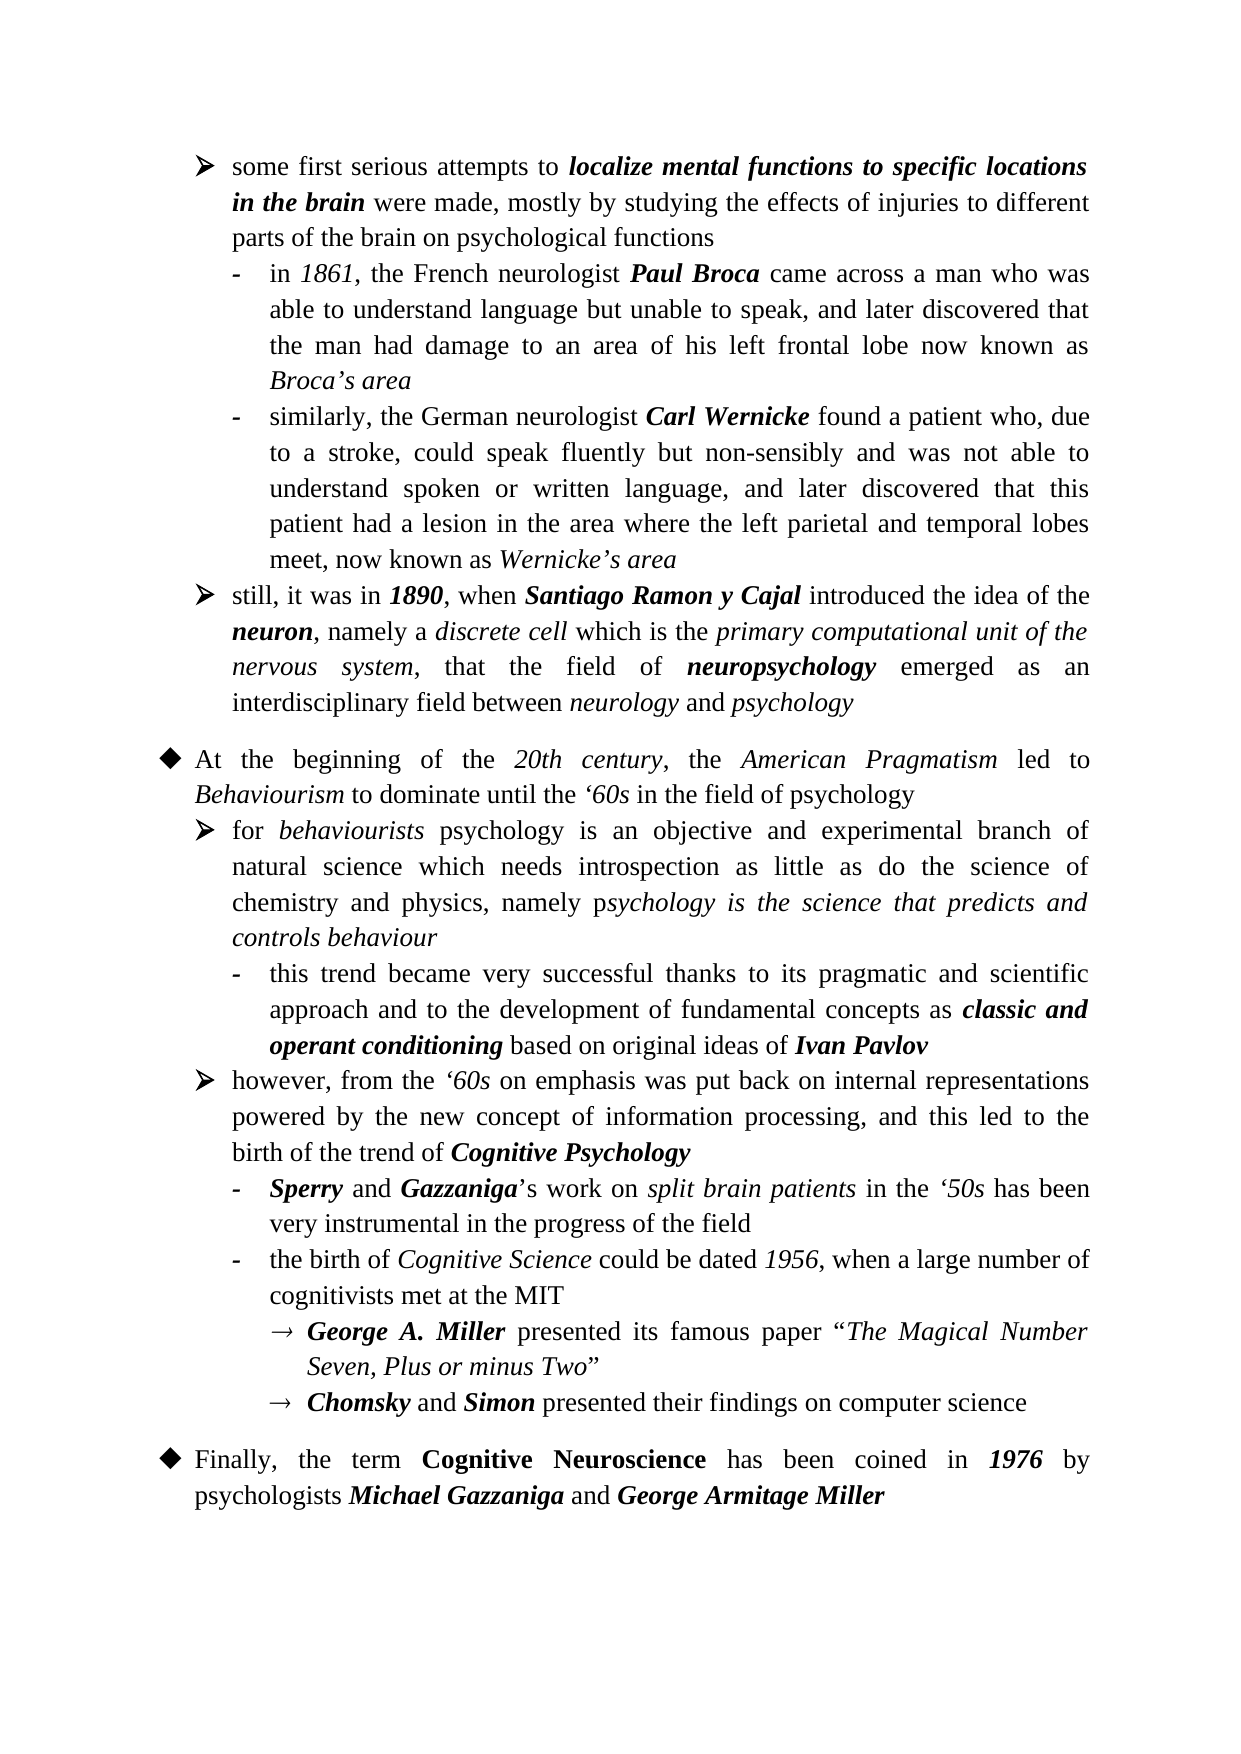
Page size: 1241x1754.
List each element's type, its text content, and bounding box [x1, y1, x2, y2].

list for behaviourists psychology is an objective and experimental branch of natural science which needs introspection as little as do the science of chemistry and physics, namely psychology is the science that predicts and controls behaviour [194, 814, 1090, 953]
list Chomsky and Simon presented their findings on computer science [269, 1386, 1090, 1417]
list in 1861, the French neurologist Paul Broca came across a man who was able to understand language but unable to speak, and later discovered that the man had damage to an area of his left frontal lobe now known as Broca’s area [232, 257, 1090, 396]
list the birth of Cognitive Science could be dated 1956, when a large number of cognitivists met at the MIT [232, 1243, 1090, 1310]
list however, from the ‘60s on emphasis was put back on internal representations powered by the new concept of information processing, and this led to the birth of the trend of Cognitive Psychology [194, 1064, 1090, 1167]
list still, it was in 1890, when Santiago Ramon y Cajal introduced the idea of the neuron, namely a discrete cell which is the primary computational unit of the nervous system, that the field of neuropsychology emerged as an interdisciplinary field between neurology and psychology [194, 579, 1090, 717]
list this trend became very successful thanks to its pragmatic and scientific approach and to the development of fundamental concepts as classic and operant conditioning based on original ideas of Ivan Pavlov [232, 957, 1090, 1060]
list some first serious attempts to localize mental functions to specific locations in the brain were made, mostly by studying the effects of injuries to different parts of the brain on psychological functions [194, 150, 1090, 253]
list similarly, the German neurologist Carl Wernicke found a patient who, due to a stroke, could speak fluently but non-sensibly and was not able to understand spoken or written language, and later discovered that this patient had a lesion in the area where the left parietal and temporal lobes meet, now known as Wernicke’s area [232, 400, 1090, 574]
list Finally, the term Cognitive Neuroscience has been coined in 1976 by psychologists Michael Gazzaniga and George Armitage Miller [157, 1443, 1090, 1510]
list At the beginning of the 20th century, the American Pragmatism led to Behaviourism to dominate until the ‘60s in the field of psychology [157, 743, 1090, 810]
list Sperry and Gazzaniga’s work on split brain patients in the ‘50s has been very instrumental in the progress of the field [232, 1172, 1090, 1239]
list George A. Miller presented its famous paper “The Magical Number Seven, Plus or minus Two” [269, 1315, 1090, 1382]
